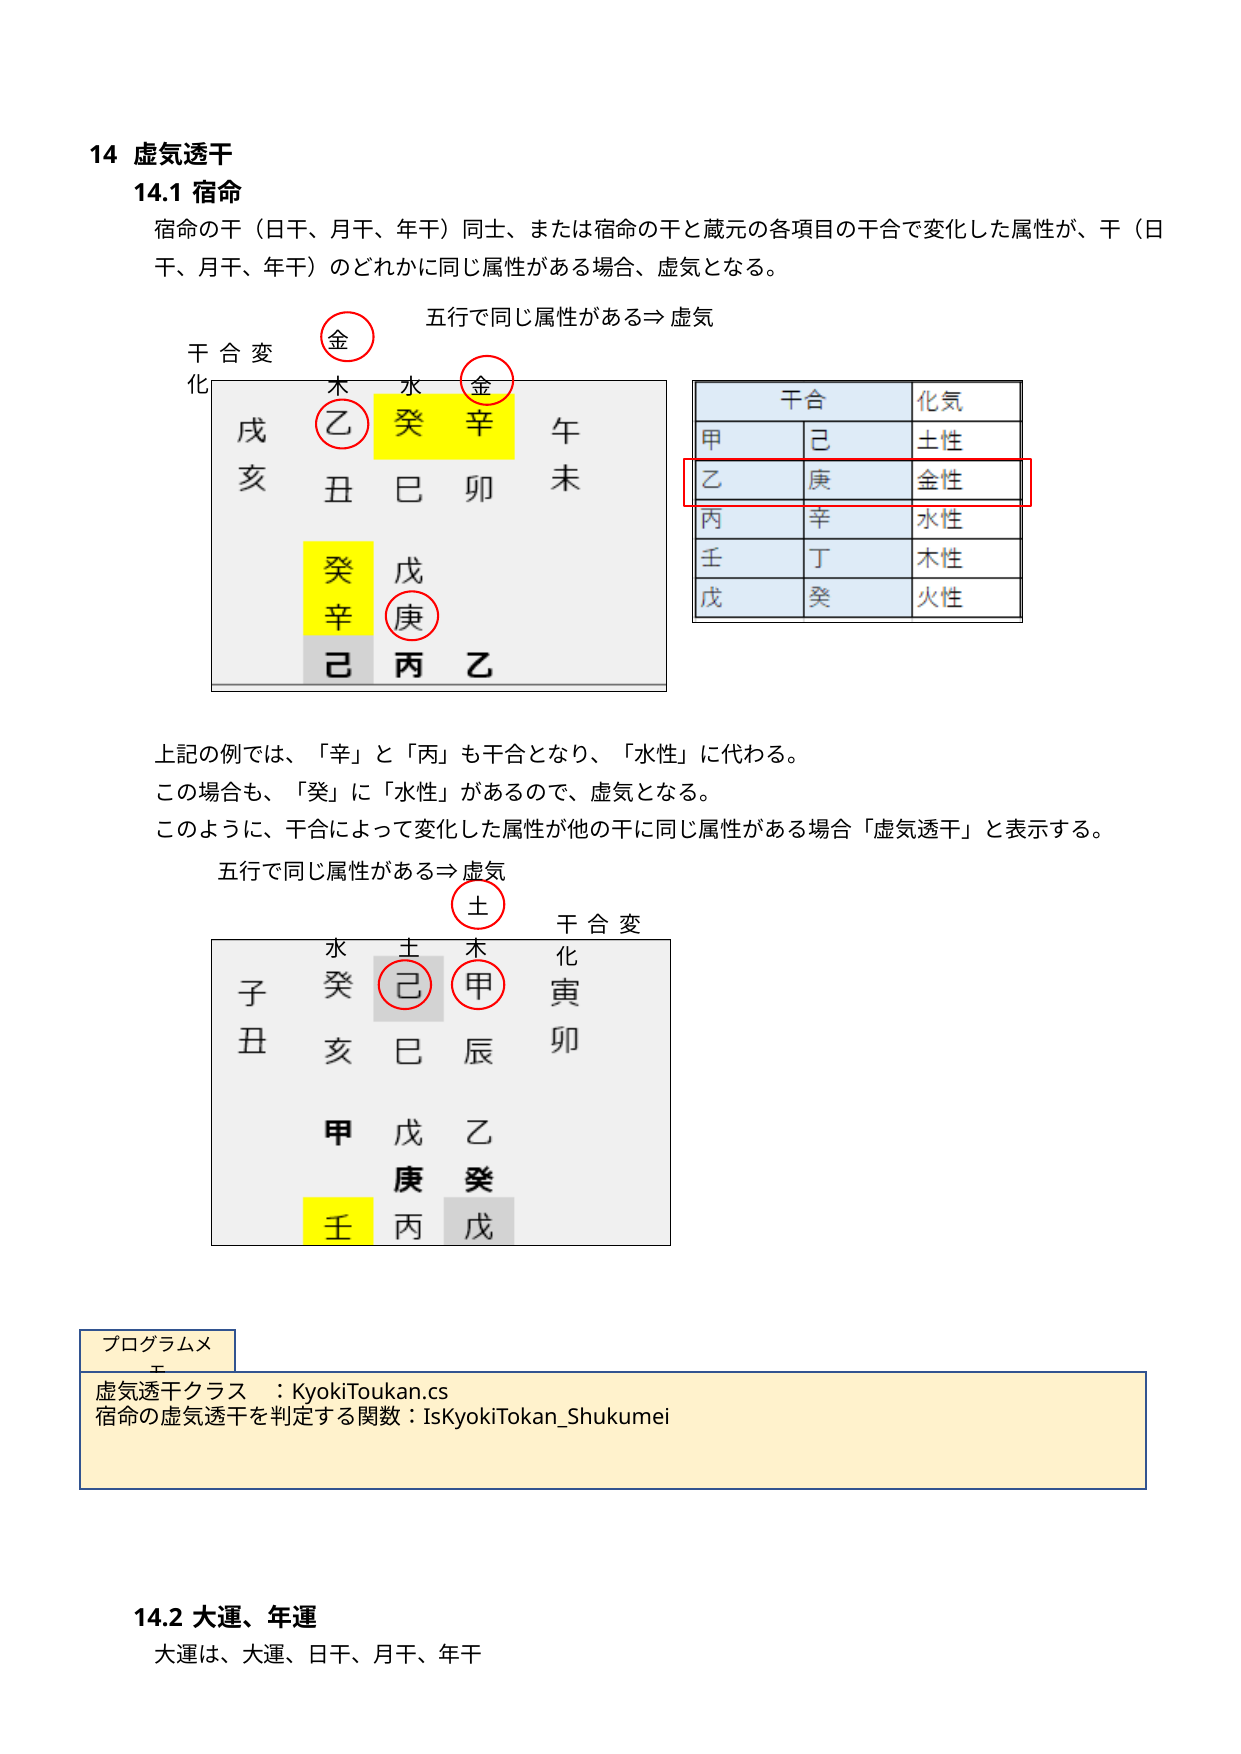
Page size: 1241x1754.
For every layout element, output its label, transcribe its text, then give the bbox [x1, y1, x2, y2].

picture [212, 940, 670, 1245]
list 虚気透干 [89, 134, 1145, 172]
picture [462, 381, 511, 403]
list 大運、年運 [133, 1597, 1145, 1634]
picture [693, 460, 1022, 505]
text 大運は、大運、日干、月干、年干 [154, 1634, 1167, 1672]
text このように、干合によって変化した属性が他の干に同じ属性がある場合「虚気透干」と表示する。 [154, 809, 1167, 847]
text 上記の例では、「辛」と「丙」も干合となり、「水性」に代わる。 [154, 734, 1167, 772]
picture [693, 507, 1022, 622]
text この場合も、「癸」に「水性」があるので、虚気となる。 [154, 772, 1167, 809]
list 宿命 [133, 172, 1145, 209]
text 宿命の干（日干、月干、年干）同士、または宿命の干と蔵元の各項目の干合で変化した属性が、干（日干、月干、年干）のどれかに同じ属性がある場合、虚気となる。 [154, 209, 1167, 284]
picture [693, 381, 1022, 458]
picture [212, 381, 666, 691]
